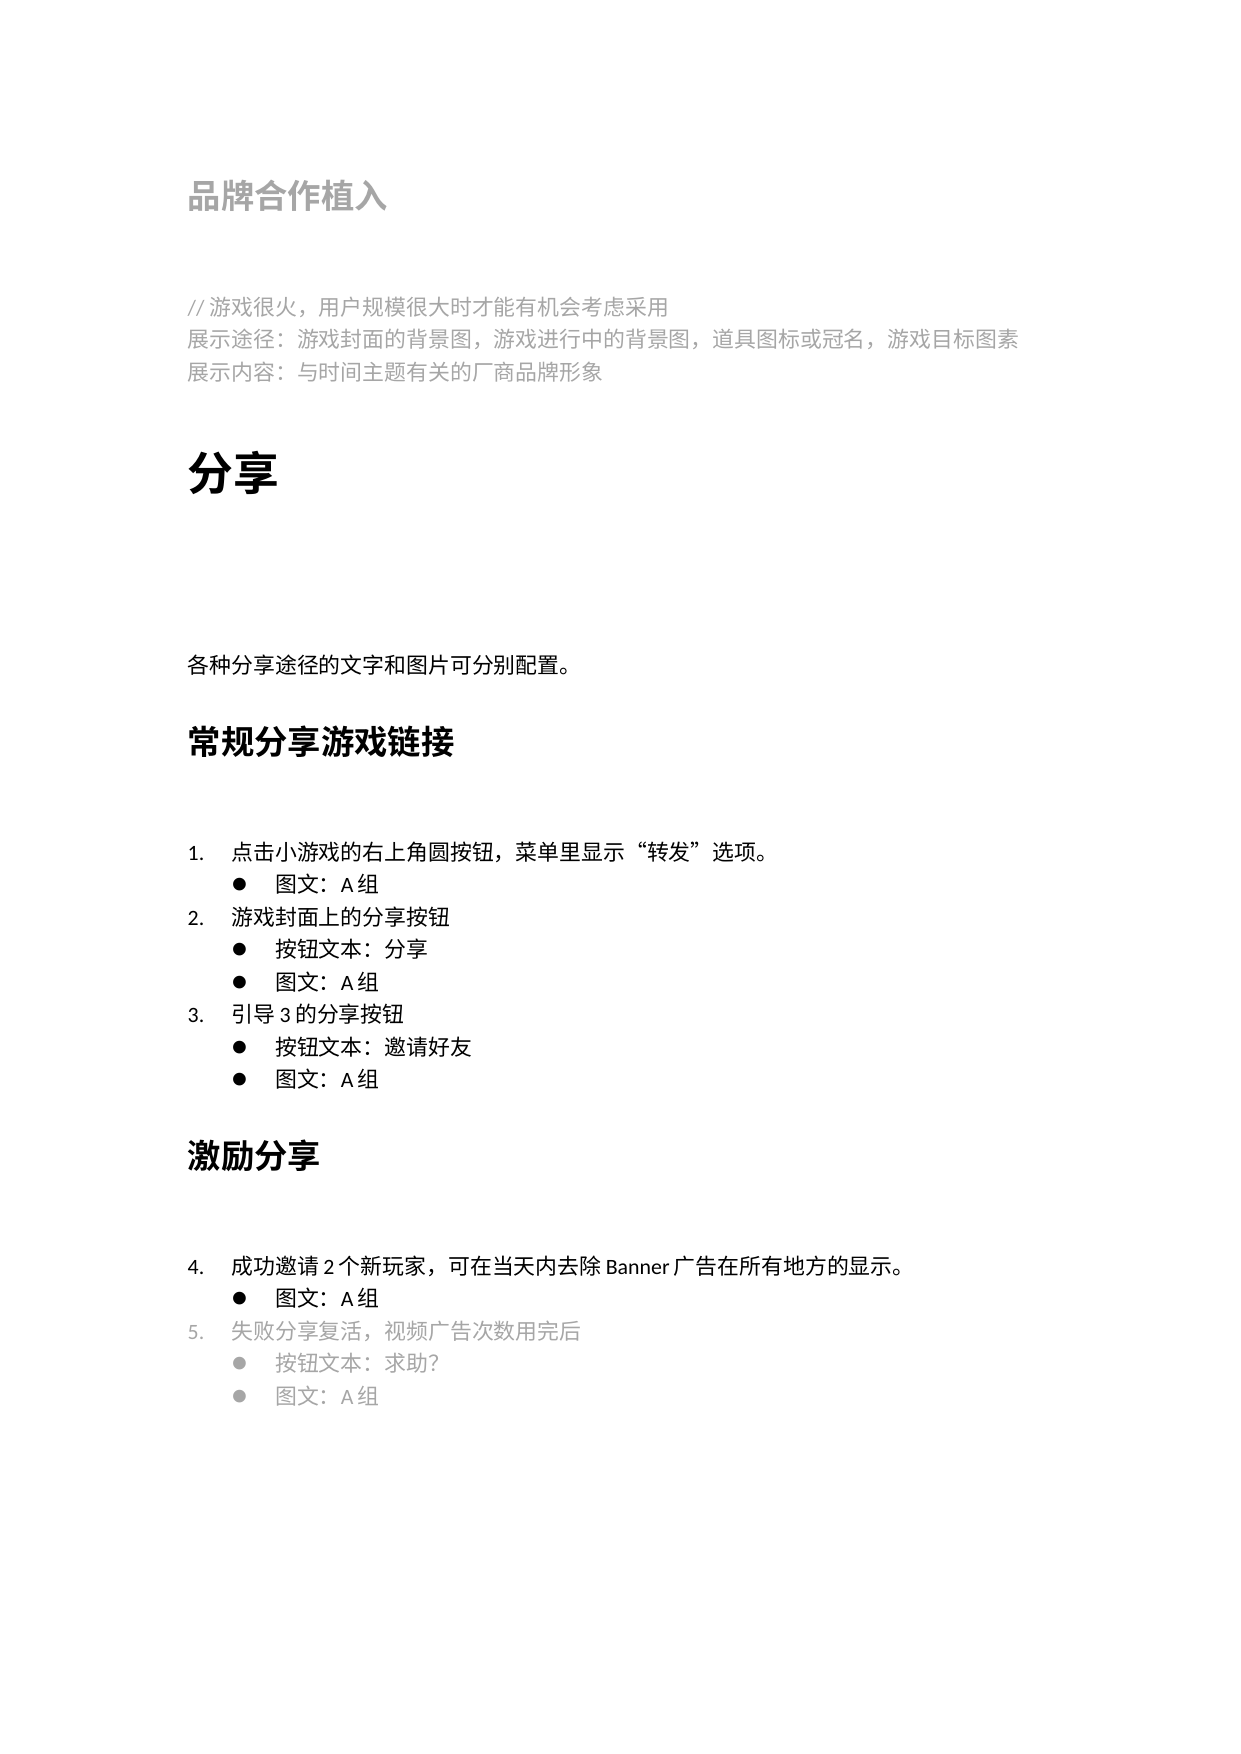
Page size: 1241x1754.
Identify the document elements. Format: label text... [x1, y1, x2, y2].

list 游戏封面上的分享按钮 [187, 899, 1053, 932]
list 按钮文本：求助？ [231, 1346, 1053, 1378]
subtitle 常规分享游戏链接 [187, 707, 1053, 772]
text 展示途径：游戏封面的背景图，游戏进行中的背景图，道具图标或冠名，游戏目标图素 [187, 322, 1053, 354]
list 点击小游戏的右上角圆按钮，菜单里显示“转发”选项。 [187, 834, 1053, 867]
list 成功邀请2个新玩家，可在当天内去除Banner广告在所有地方的显示。 [187, 1248, 1053, 1281]
list 图文：A组 [231, 1281, 1053, 1313]
list 图文：A组 [231, 1378, 1053, 1411]
subtitle 激励分享 [187, 1121, 1053, 1186]
list 图文：A组 [231, 1062, 1053, 1094]
list 图文：A组 [231, 867, 1053, 899]
text 各种分享途径的文字和图片可分别配置。 [187, 647, 1053, 680]
list 失败分享复活，视频广告次数用完后 [187, 1313, 1053, 1346]
subtitle 分享 [187, 422, 1053, 519]
list 引导3的分享按钮 [187, 997, 1053, 1029]
list 图文：A组 [231, 964, 1053, 997]
list 按钮文本：邀请好友 [231, 1029, 1053, 1062]
subtitle 品牌合作植入 [187, 162, 1053, 227]
text 展示内容：与时间主题有关的厂商品牌形象 [187, 354, 1053, 387]
list 按钮文本：分享 [231, 932, 1053, 964]
text // 游戏很火，用户规模很大时才能有机会考虑采用 [187, 289, 1053, 322]
